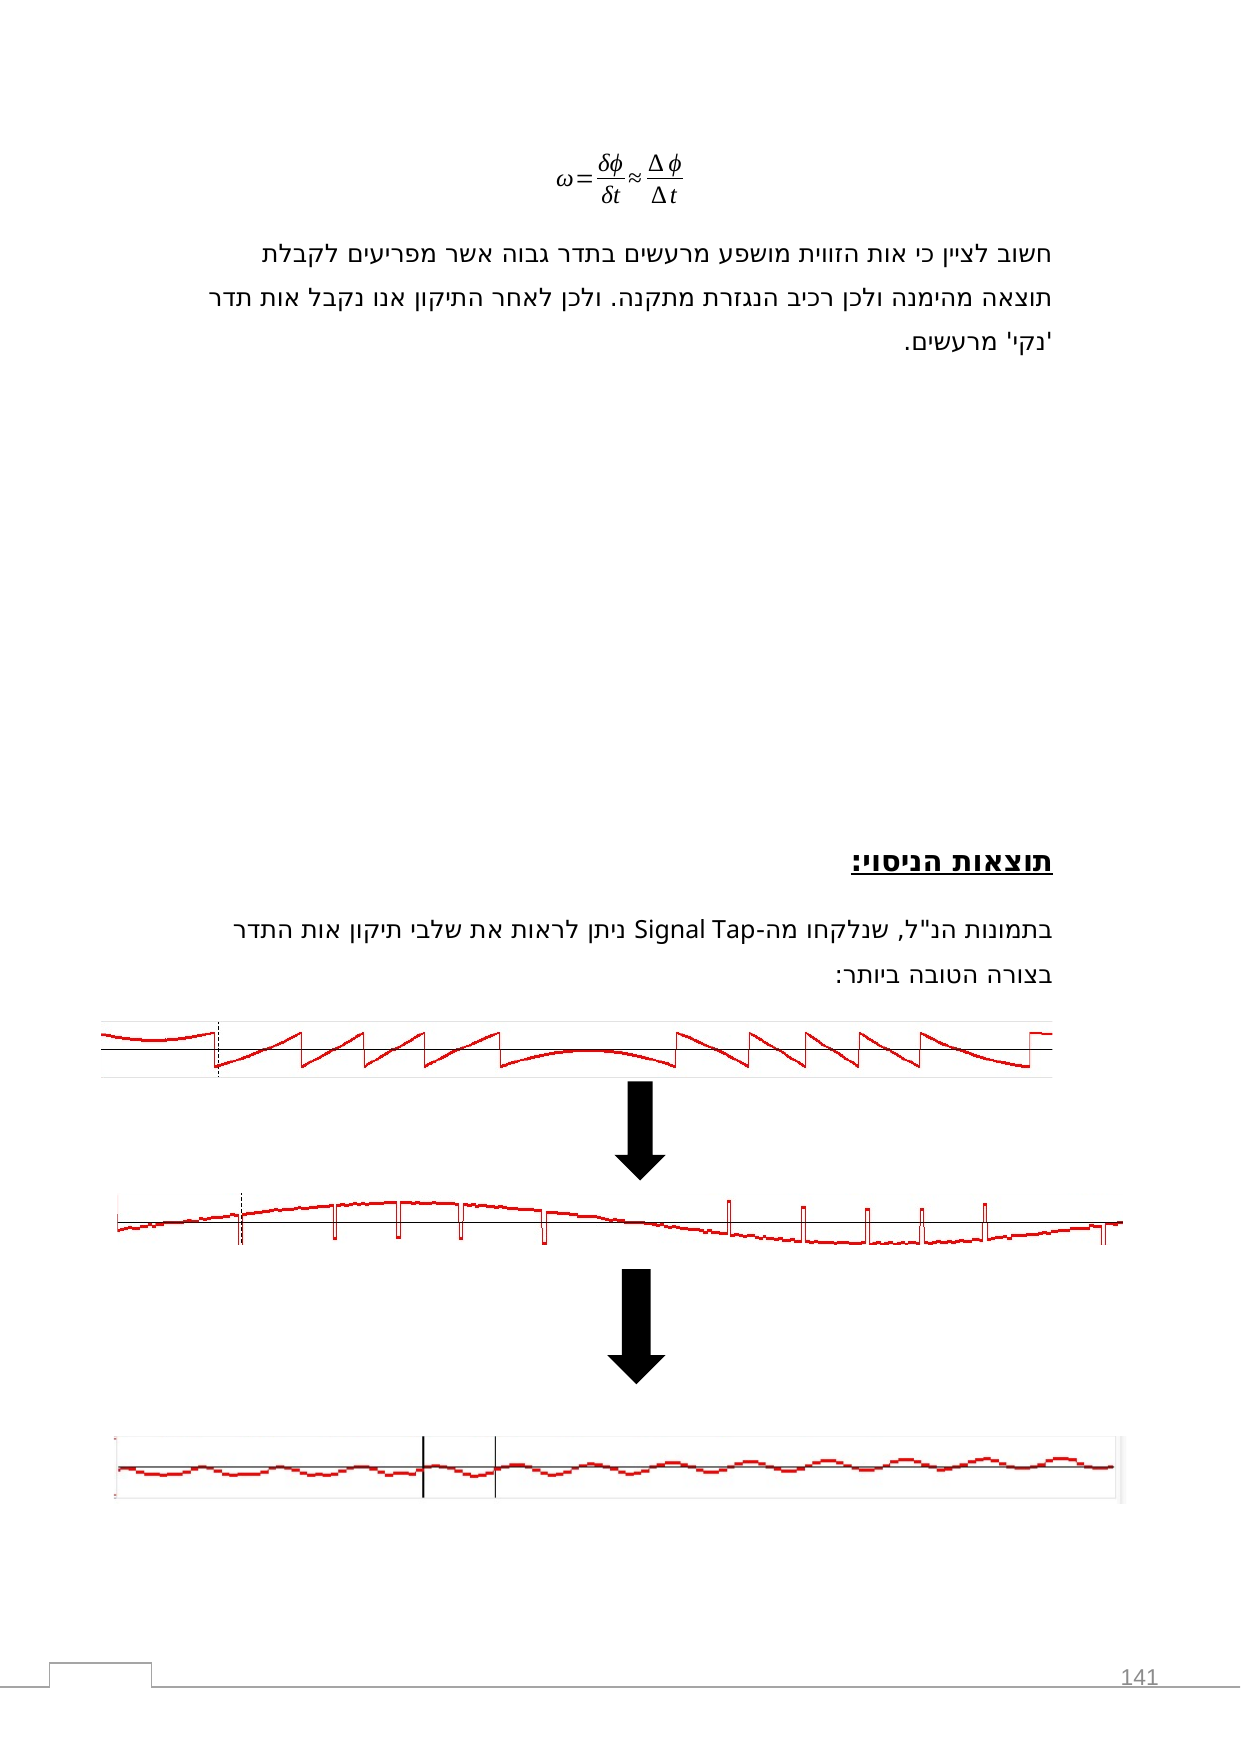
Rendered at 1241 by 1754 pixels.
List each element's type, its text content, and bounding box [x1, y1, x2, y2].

picture [117, 1193, 1123, 1245]
picture [113, 1436, 1127, 1504]
text תוצאות הניסוי: [187, 844, 1053, 878]
picture [101, 1021, 1053, 1078]
text חשוב לציין כי אות הזווית מושפע מרעשים בתדר גבוה אשר מפריעים לקבלת תוצאה מהימנה ולכן רכיב הנגזרת מתקנה. ולכן לאחר התיקון אנו נקבל אות תדר 'נקי' מרעשים. [187, 239, 1053, 356]
text בתמונות הנ"ל, שנלקחו מה-Signal Tap ניתן לראות את שלבי תיקון אות התדר בצורה הטובה ביותר: [187, 912, 1053, 990]
